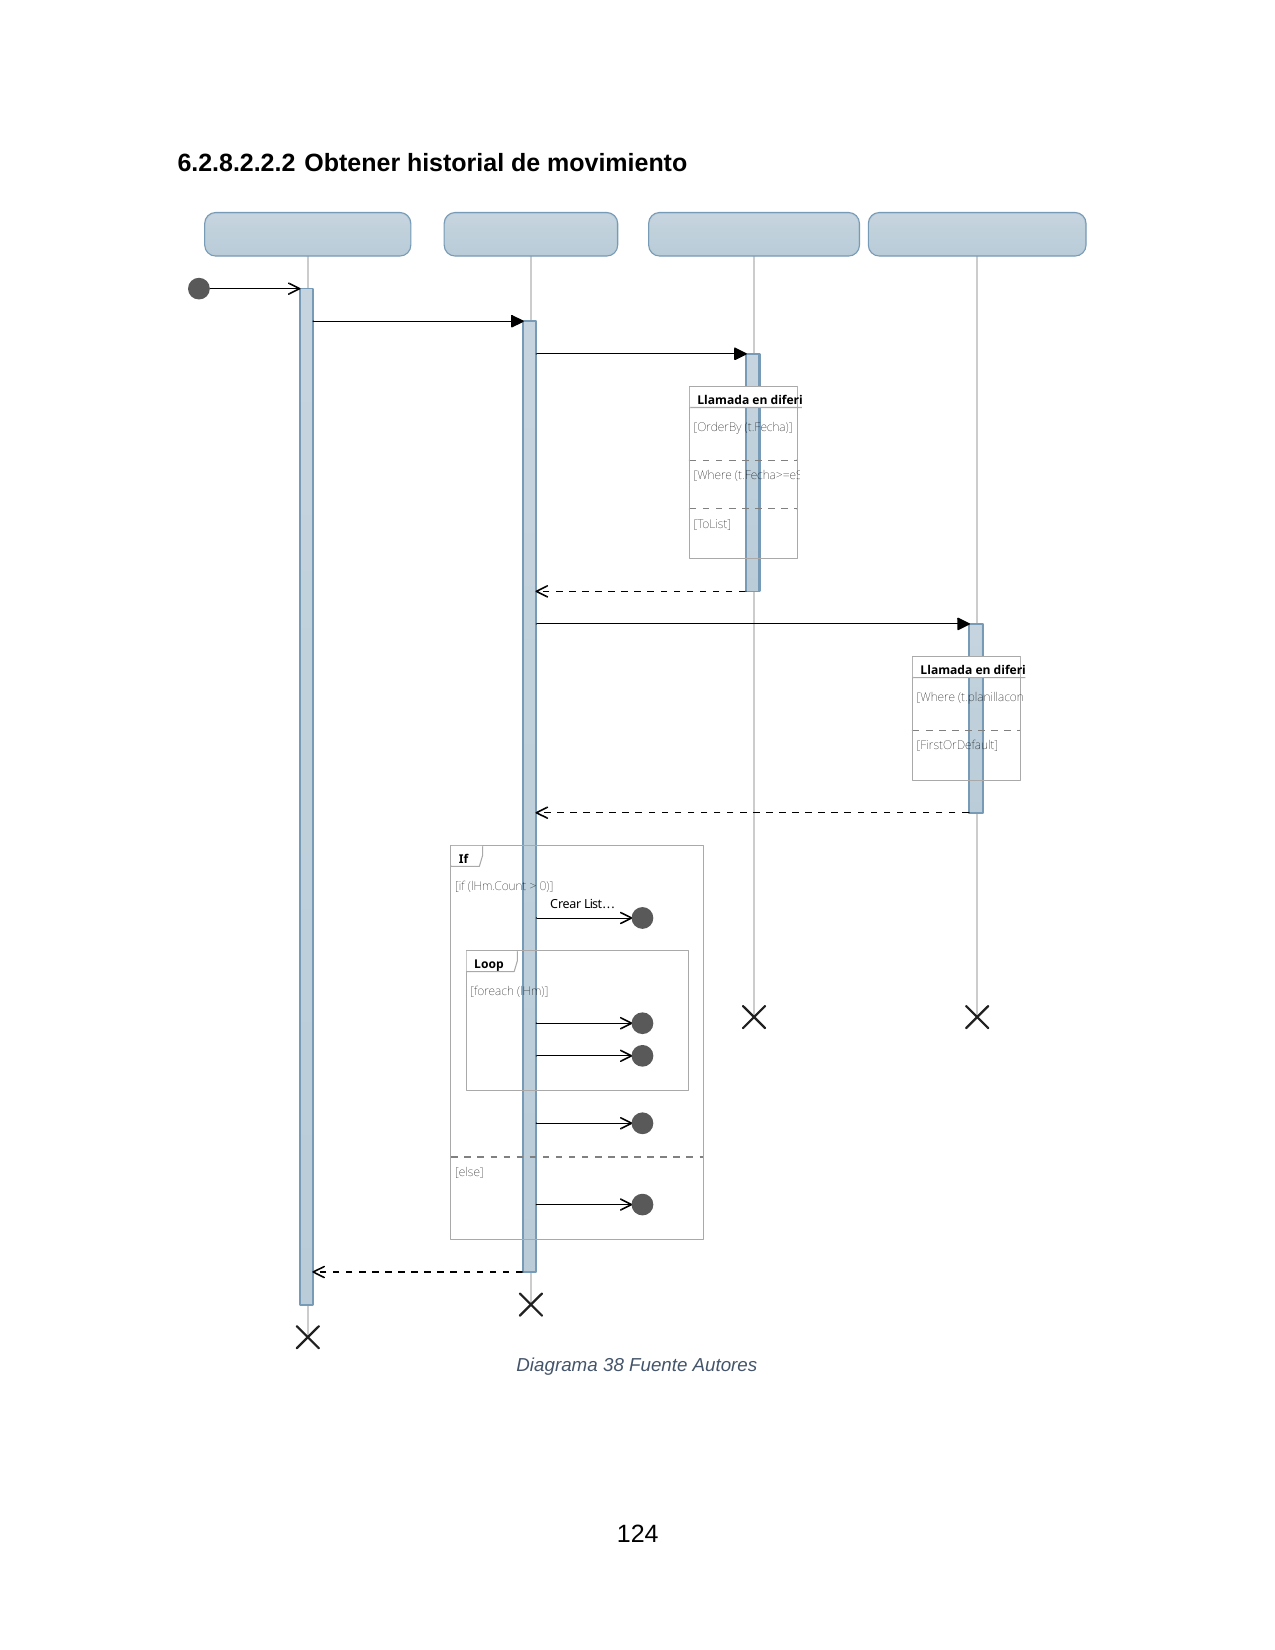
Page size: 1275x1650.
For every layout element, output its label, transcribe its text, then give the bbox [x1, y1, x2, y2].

subtitle Obtener historial de movimiento [177, 148, 1098, 176]
